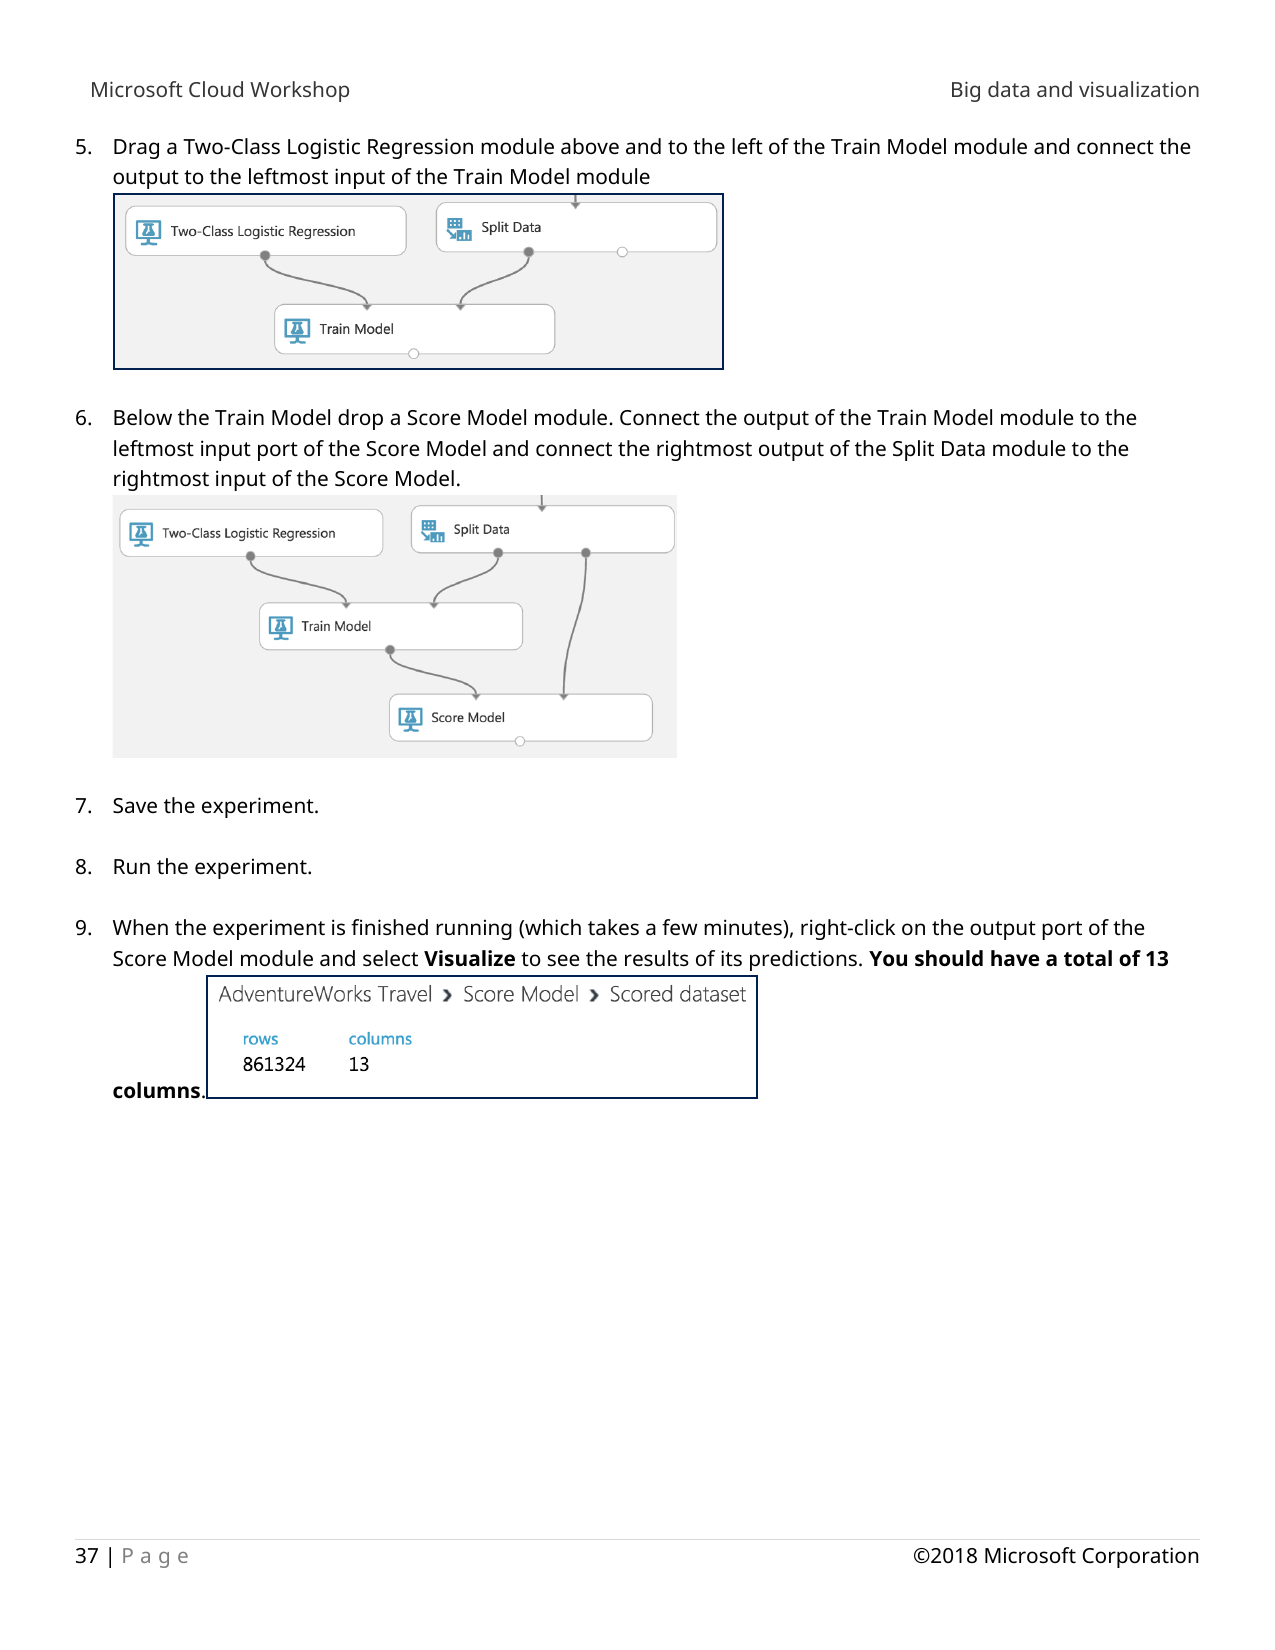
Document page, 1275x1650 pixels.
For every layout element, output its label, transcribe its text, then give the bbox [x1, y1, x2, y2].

picture [208, 977, 756, 1097]
picture [112, 495, 677, 758]
picture [115, 195, 722, 368]
list Save the experiment. [75, 791, 1200, 819]
list Run the experiment. [75, 852, 1200, 881]
list Below the Train Model drop a Score Model module. Connect the output of the Train Model module to the leftmost input port of the Score Model and connect the rightmost output of the Split Data module to the rightmost input of the Score Model. [75, 403, 1200, 493]
